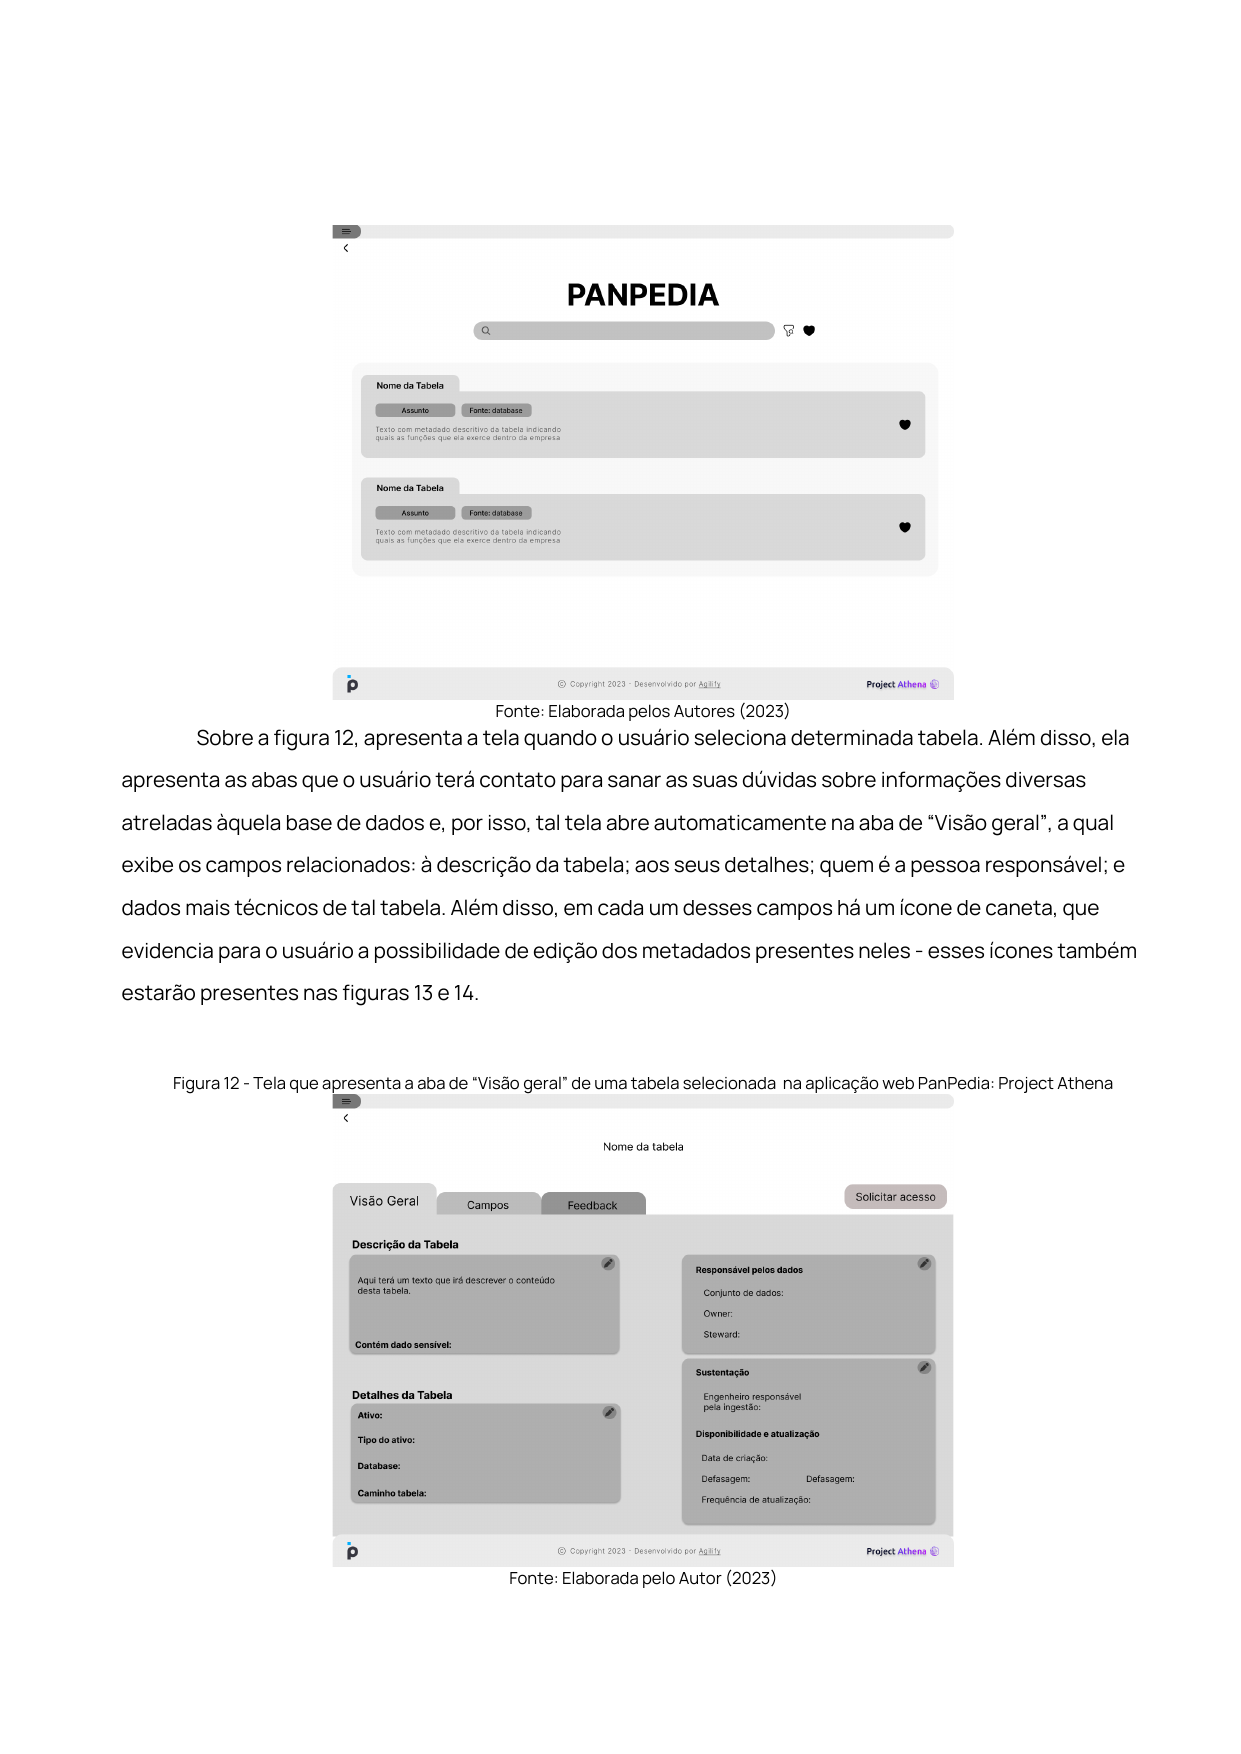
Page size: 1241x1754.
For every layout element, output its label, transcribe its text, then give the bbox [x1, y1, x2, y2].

text Fonte: Elaborada pelos Autores (2023) [121, 700, 1165, 723]
text Figura 12 - Tela que apresenta a aba de “Visão geral” de uma tabela selecionada na aplicação web PanPedia: Project Athena [121, 1072, 1165, 1095]
picture [332, 1094, 954, 1567]
text Sobre a figura 12, apresenta a tela quando o usuário seleciona determinada tabela. Além disso, ela apresenta as abas que o usuário terá contato para sanar as suas dúvidas sobre informações diversas atreladas àquela base de dados e, por isso, tal tela abre automaticamente na aba de “Visão geral”, a qual exibe os campos relacionados: à descrição da tabela; aos seus detalhes; quem é a pessoa responsável; e dados mais técnicos de tal tabela. Além disso, em cada um desses campos há um ícone de caneta, que evidencia para o usuário a possibilidade de edição dos metadados presentes neles - esses ícones também estarão presentes nas figuras 13 e 14. [121, 723, 1165, 1007]
picture [332, 225, 954, 700]
text Fonte: Elaborada pelo Autor (2023) [121, 1566, 1165, 1589]
